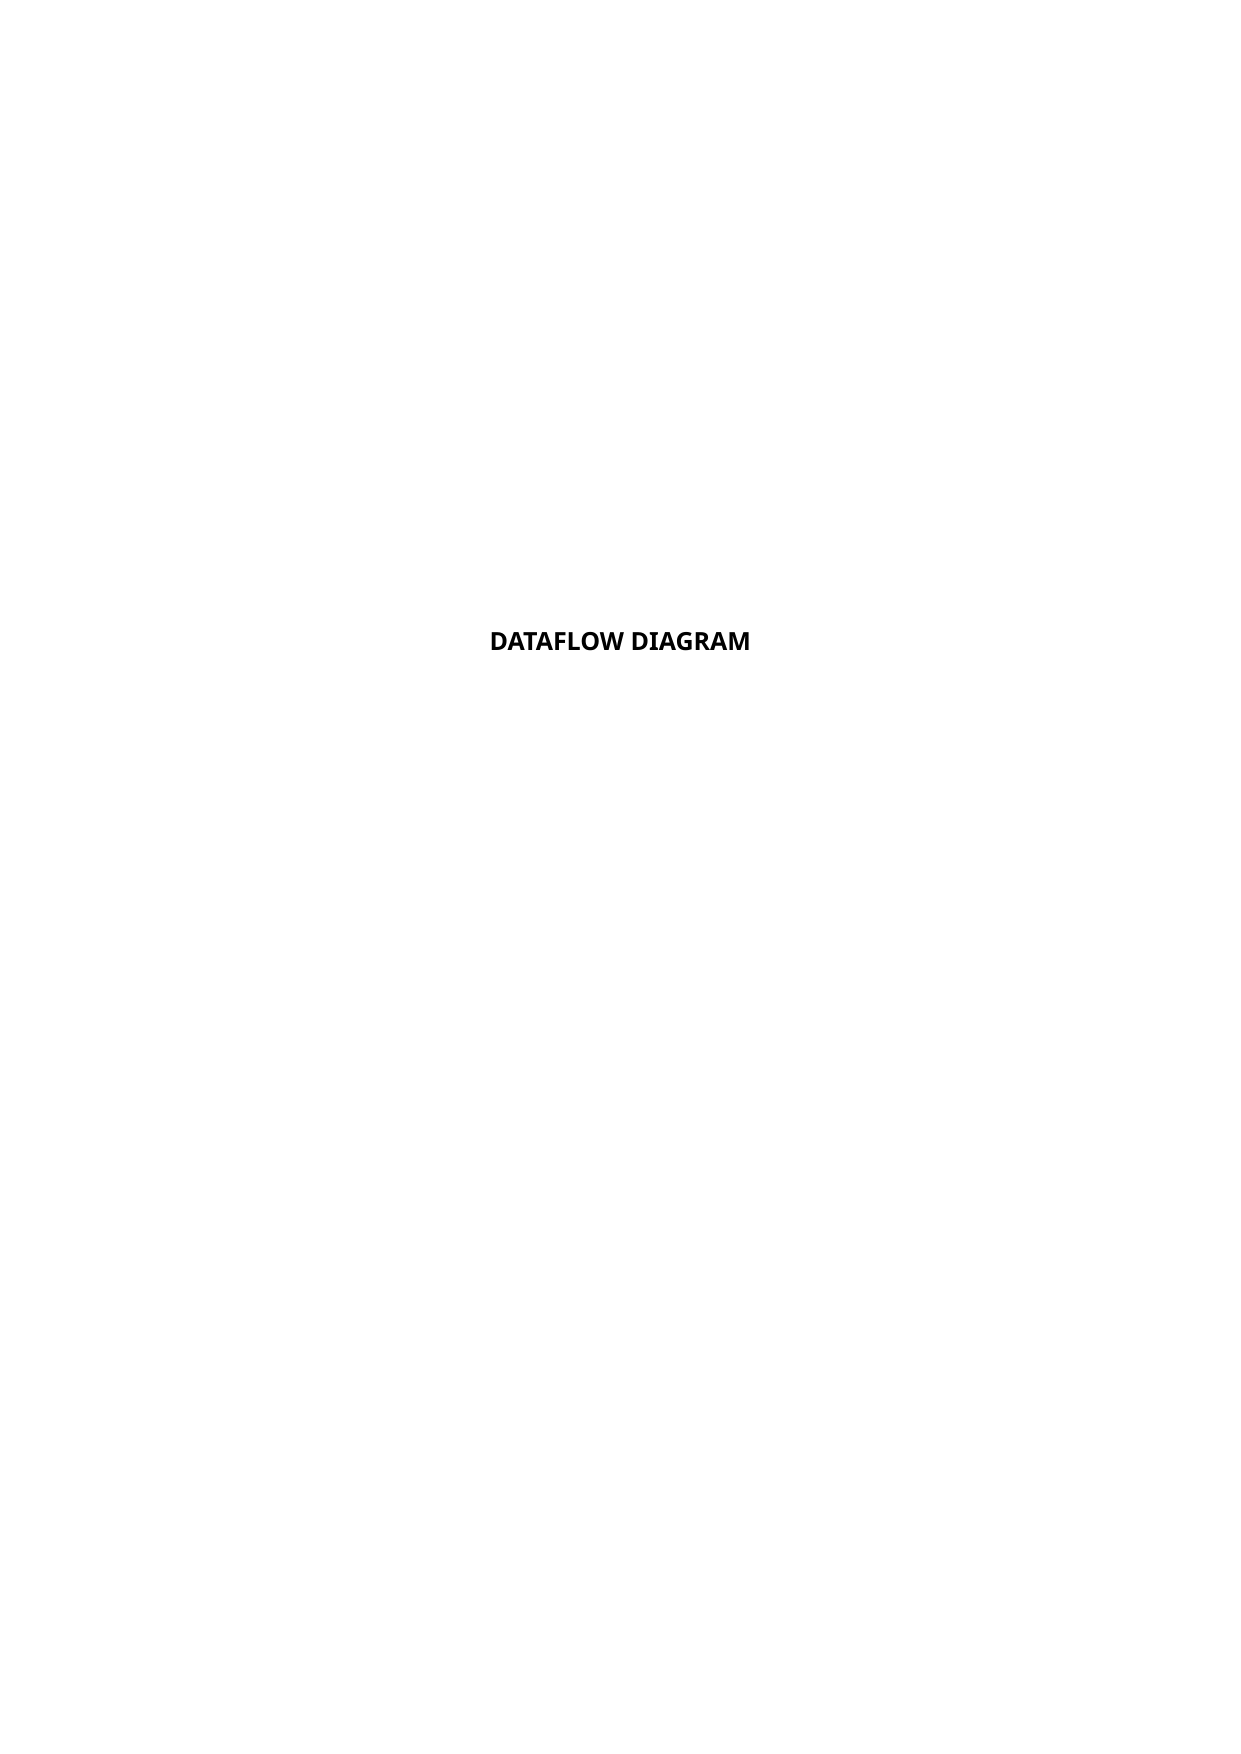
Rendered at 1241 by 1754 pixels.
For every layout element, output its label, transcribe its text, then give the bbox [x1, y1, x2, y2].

text DATAFLOW DIAGRAM [150, 624, 1090, 658]
